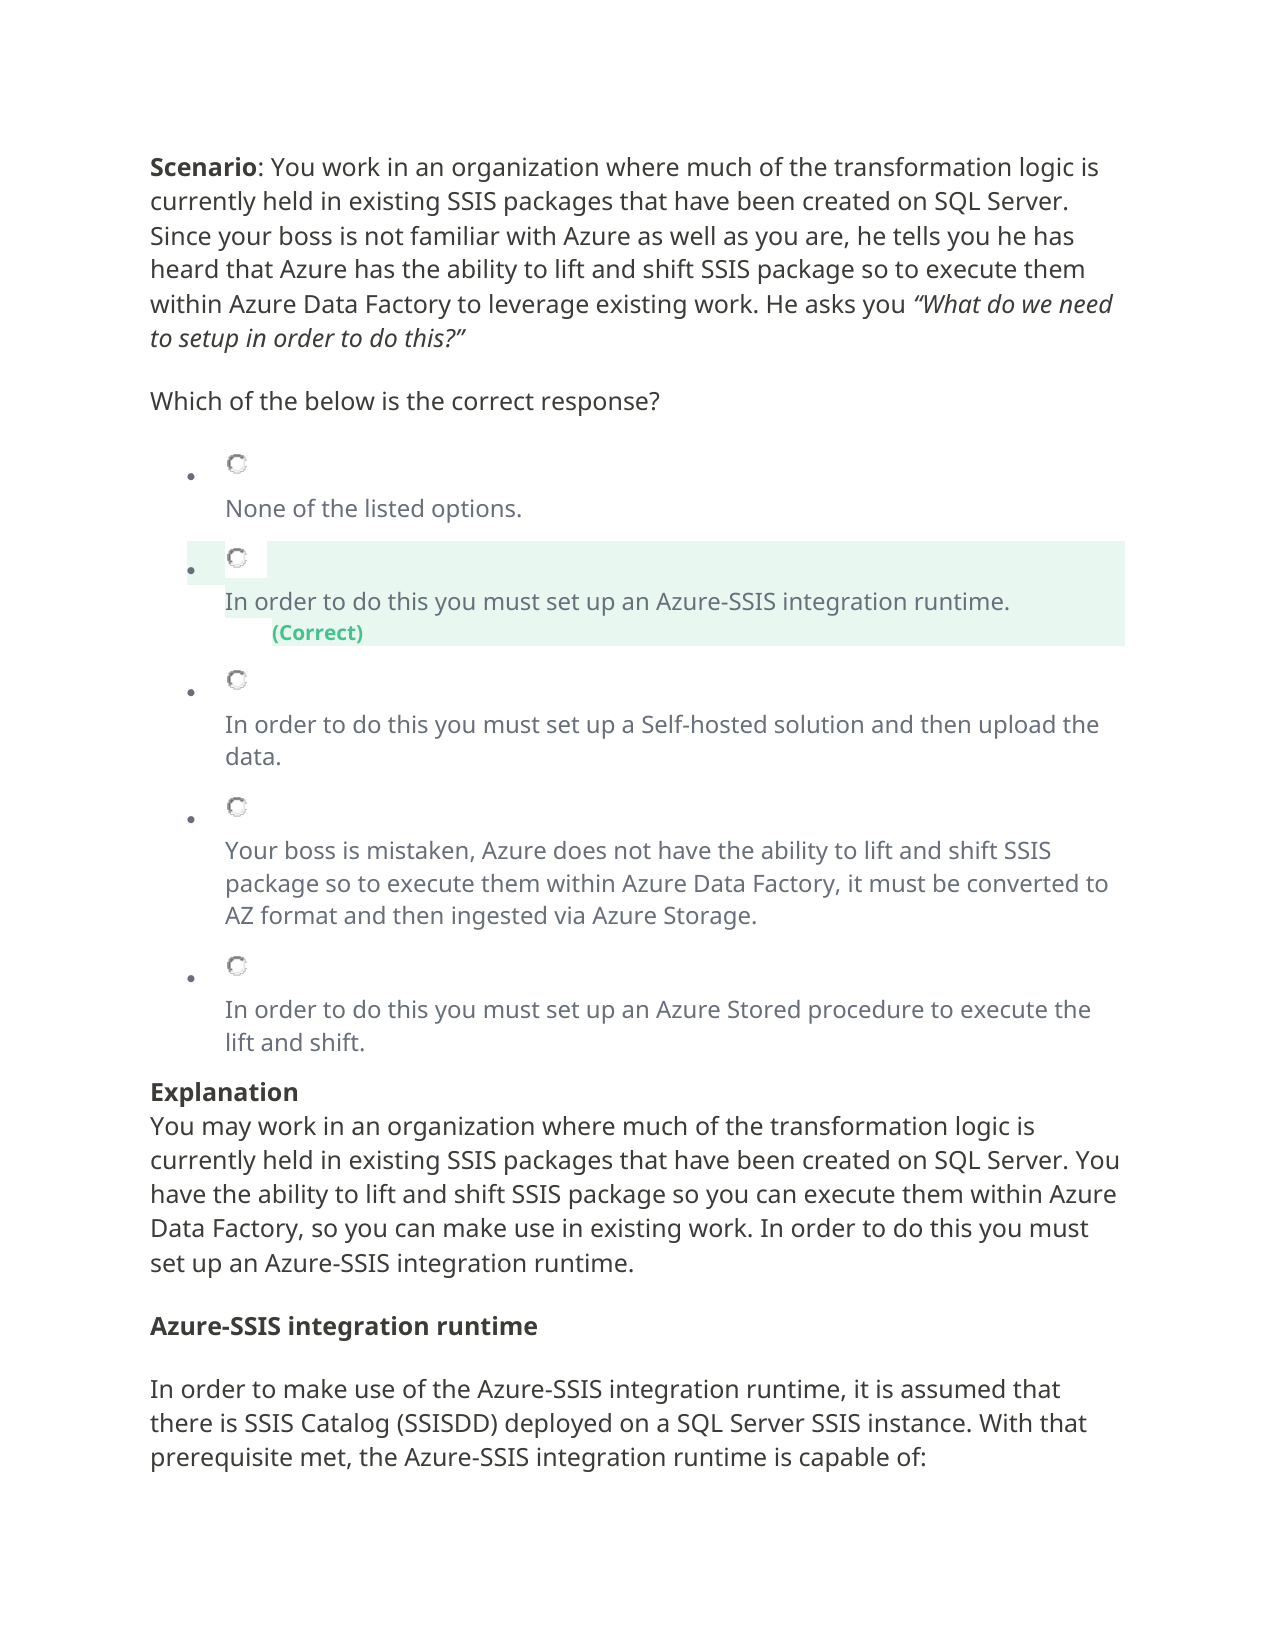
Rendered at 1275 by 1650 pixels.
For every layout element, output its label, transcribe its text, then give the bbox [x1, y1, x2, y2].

text In order to do this you must set up an Azure-SSIS integration runtime. [225, 585, 1125, 618]
text You may work in an organization where much of the transformation logic is currently held in existing SSIS packages that have been created on SQL Server. You have the ability to lift and shift SSIS package so you can execute them within Azure Data Factory, so you can make use in existing work. In order to do this you must set up an Azure-SSIS integration runtime. [150, 1109, 1125, 1279]
list ​ [187, 541, 1125, 585]
text (Correct) [272, 618, 1125, 646]
text None of the listed options. [225, 491, 1125, 524]
list ​ [187, 447, 1125, 491]
text Scenario: You work in an organization where much of the transformation logic is currently held in existing SSIS packages that have been created on SQL Server. Since your boss is not familiar with Azure as well as you are, he tells you he has heard that Azure has the ability to lift and shift SSIS package so to execute them within Azure Data Factory to leverage existing work. He asks you “What do we need to setup in order to do this?” [150, 150, 1125, 354]
text In order to make use of the Azure-SSIS integration runtime, it is assumed that there is SSIS Catalog (SSISDD) deployed on a SQL Server SSIS instance. With that prerequisite met, the Azure-SSIS integration runtime is capable of: [150, 1372, 1125, 1474]
text Explanation [150, 1075, 1125, 1109]
text In order to do this you must set up a Self-hosted solution and then upload the data. [225, 707, 1125, 773]
list ​ [187, 948, 1125, 993]
text Azure-SSIS integration runtime [150, 1308, 1125, 1342]
text Which of the below is the correct response? [150, 383, 1125, 418]
text Your boss is mistaken, Azure does not have the ability to lift and shift SSIS package so to execute them within Azure Data Factory, it must be converted to AZ format and then ingested via Azure Storage. [225, 834, 1125, 932]
list ​ [187, 663, 1125, 707]
text In order to do this you must set up an Azure Stored procedure to execute the lift and shift. [225, 993, 1125, 1058]
list ​ [187, 789, 1125, 834]
